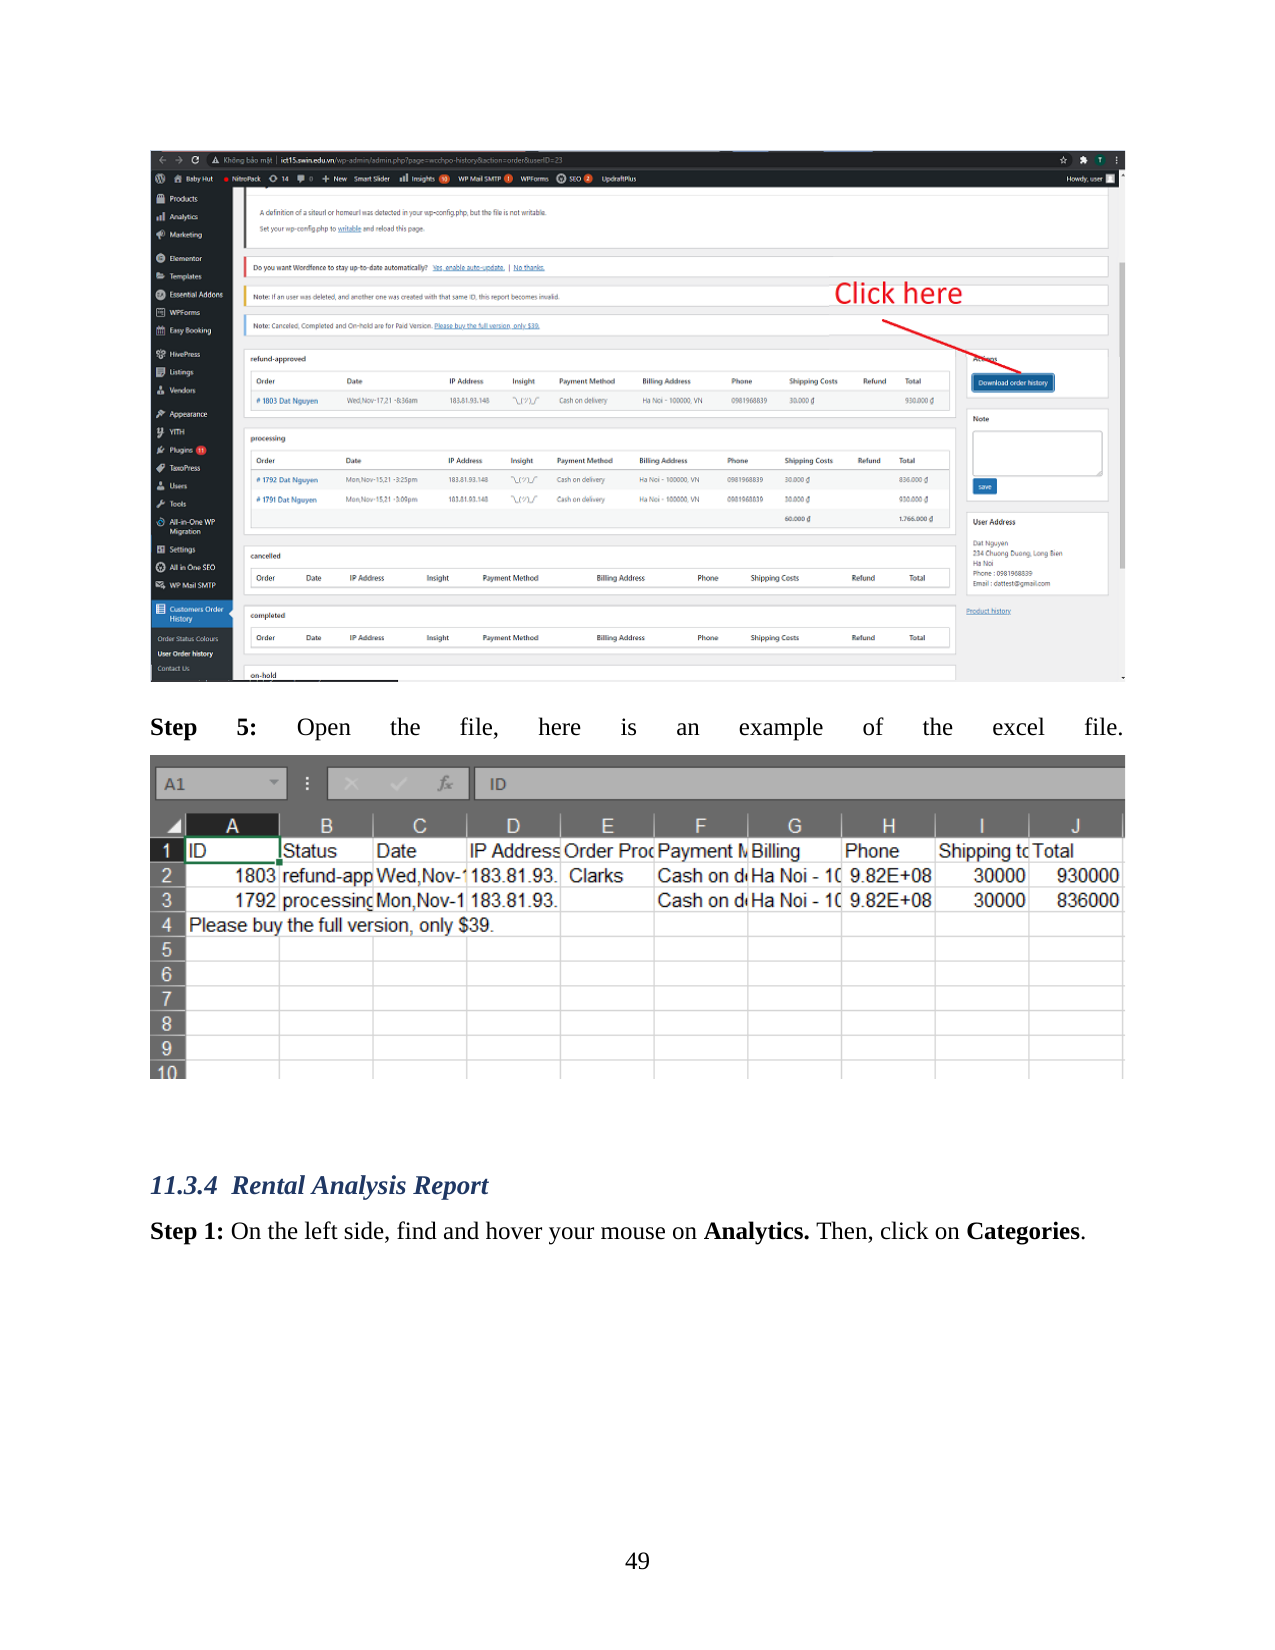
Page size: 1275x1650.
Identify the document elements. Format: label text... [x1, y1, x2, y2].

picture [150, 150, 1125, 682]
subtitle 11.3.4 Rental Analysis Report [150, 1169, 1125, 1200]
text Step 1: On the left side, find and hover your mouse on Analytics. Then, click on Categories. [150, 1216, 1125, 1244]
text Step 5: Open the file, here is an example of the excel file. [150, 712, 1125, 755]
picture [150, 755, 1125, 1079]
